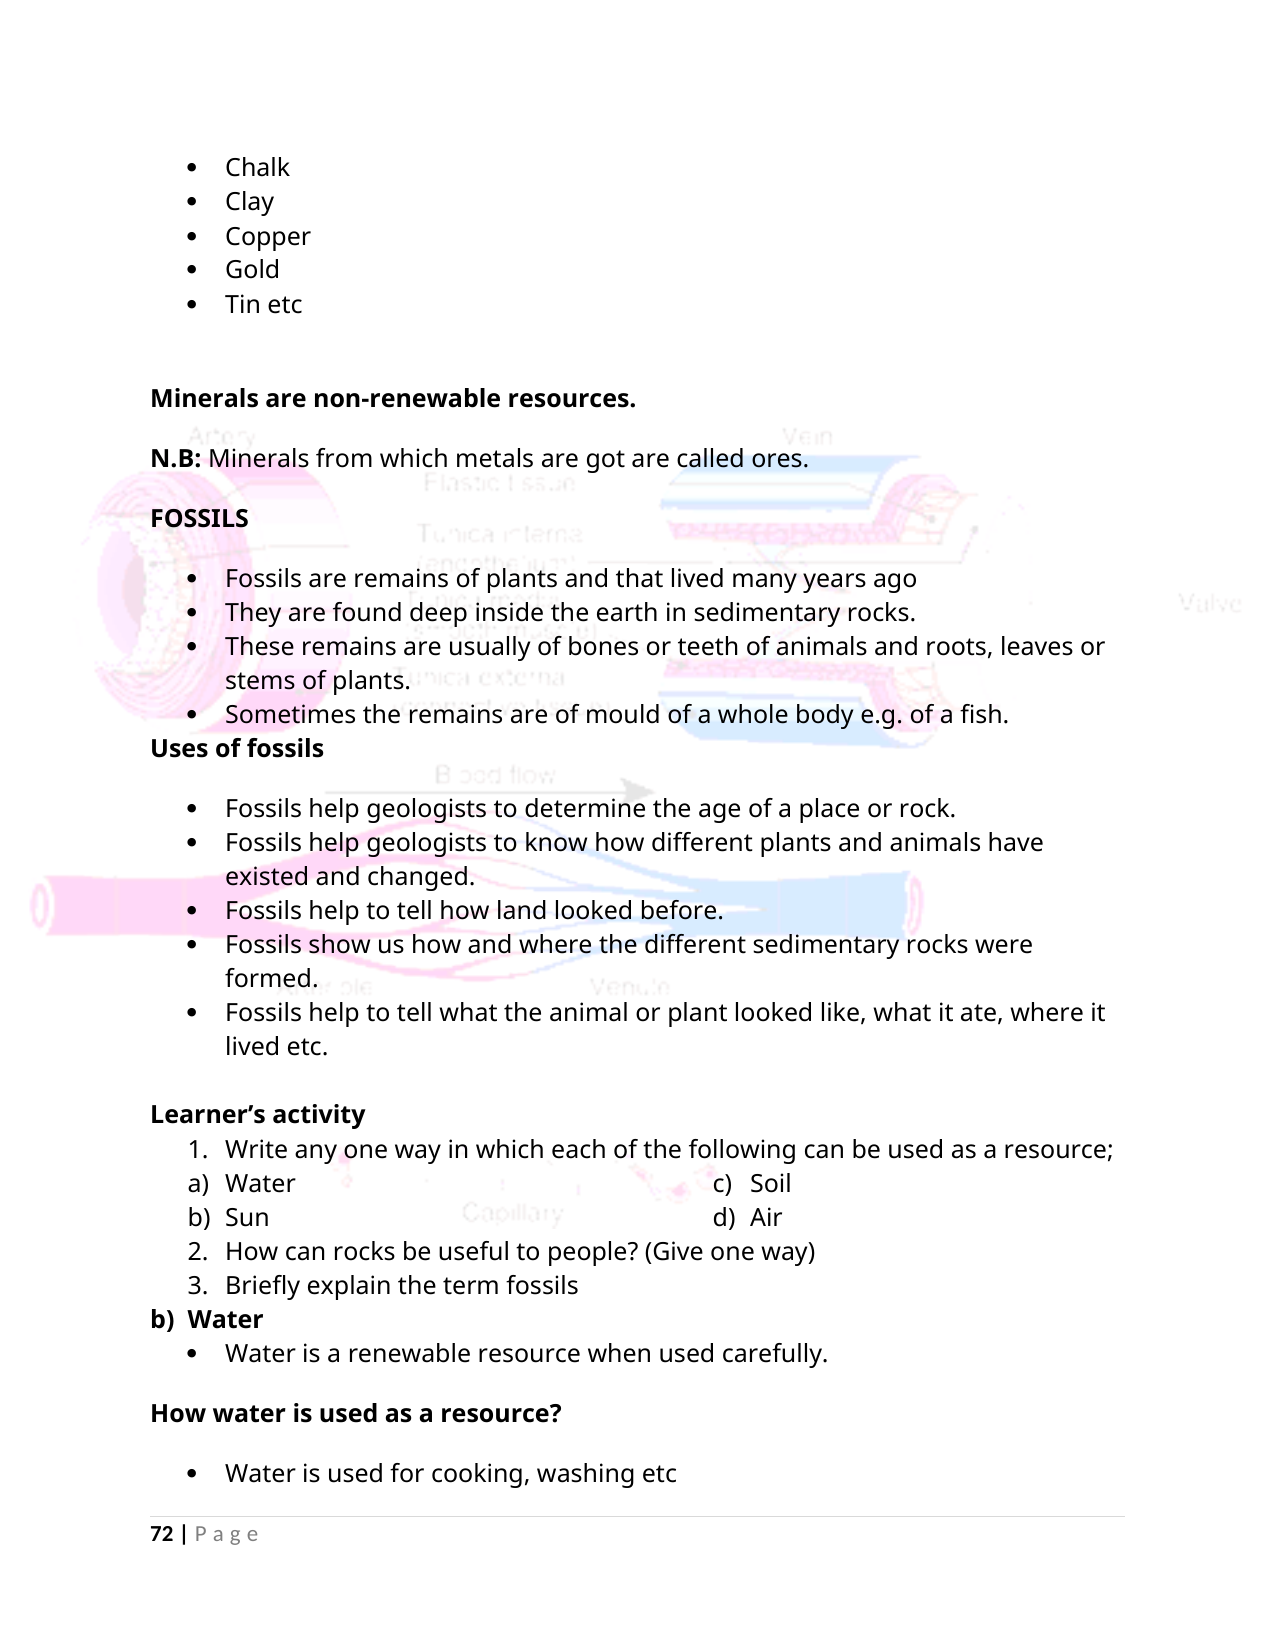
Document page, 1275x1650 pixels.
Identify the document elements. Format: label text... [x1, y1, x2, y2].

list How can rocks be useful to people? (Give one way) [187, 1233, 1125, 1267]
list Water [150, 1302, 1125, 1336]
list These remains are usually of bones or teeth of animals and roots, leaves or stems of plants. [187, 628, 1125, 697]
list Water [187, 1165, 600, 1199]
list Fossils help to tell what the animal or plant looked like, what it ate, where it lived etc. [187, 995, 1125, 1063]
text FOSSILS [150, 500, 1125, 534]
list Water is a renewable resource when used carefully. [187, 1336, 1125, 1370]
list Gold [187, 252, 1125, 286]
list Water is used for cooking, washing etc [187, 1456, 1125, 1490]
text N.B: Minerals from which metals are got are called ores. [150, 440, 1125, 474]
list Soil [712, 1165, 1125, 1199]
list Fossils help to tell how land looked before. [187, 893, 1125, 927]
list Chalk [187, 150, 1125, 184]
list Briefly explain the term fossils [187, 1267, 1125, 1302]
text Uses of fossils [150, 731, 1125, 765]
list Copper [187, 218, 1125, 252]
list Sun [187, 1199, 600, 1233]
list Tin etc [187, 286, 1125, 320]
list Air [712, 1199, 1125, 1233]
list Fossils help geologists to know how different plants and animals have existed and changed. [187, 825, 1125, 893]
list Fossils are remains of plants and that lived many years ago [187, 560, 1125, 594]
list Fossils help geologists to determine the age of a place or rock. [187, 791, 1125, 825]
list Clay [187, 184, 1125, 218]
text Minerals are non-renewable resources. [150, 380, 1125, 414]
list Sometimes the remains are of mould of a whole body e.g. of a fish. [187, 697, 1125, 731]
text Learner’s activity [150, 1097, 1125, 1131]
text How water is used as a resource? [150, 1396, 1125, 1430]
list They are found deep inside the earth in sedimentary rocks. [187, 594, 1125, 628]
list Write any one way in which each of the following can be used as a resource; [187, 1131, 1125, 1165]
list Fossils show us how and where the different sedimentary rocks were formed. [187, 927, 1125, 995]
